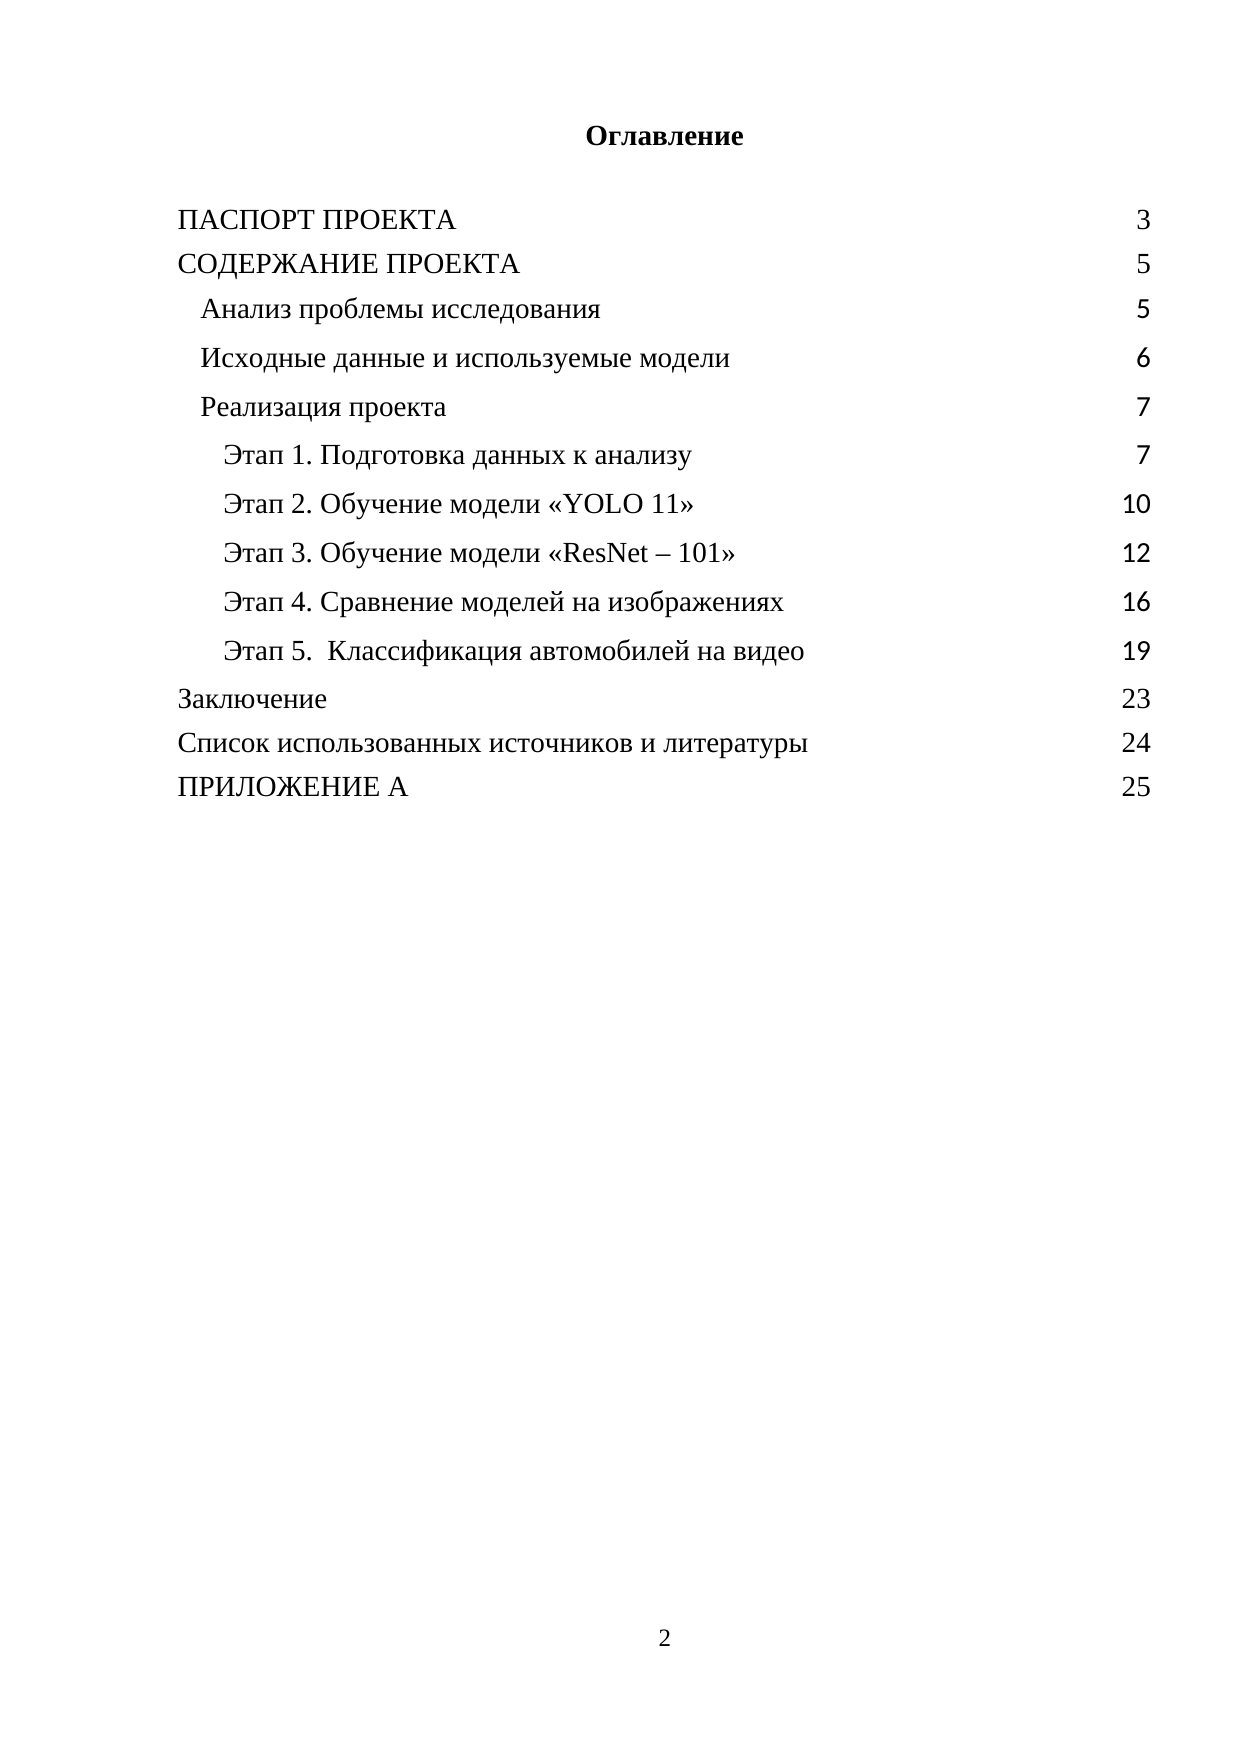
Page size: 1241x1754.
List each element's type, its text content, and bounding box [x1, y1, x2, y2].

text Оглавление [177, 118, 1152, 152]
